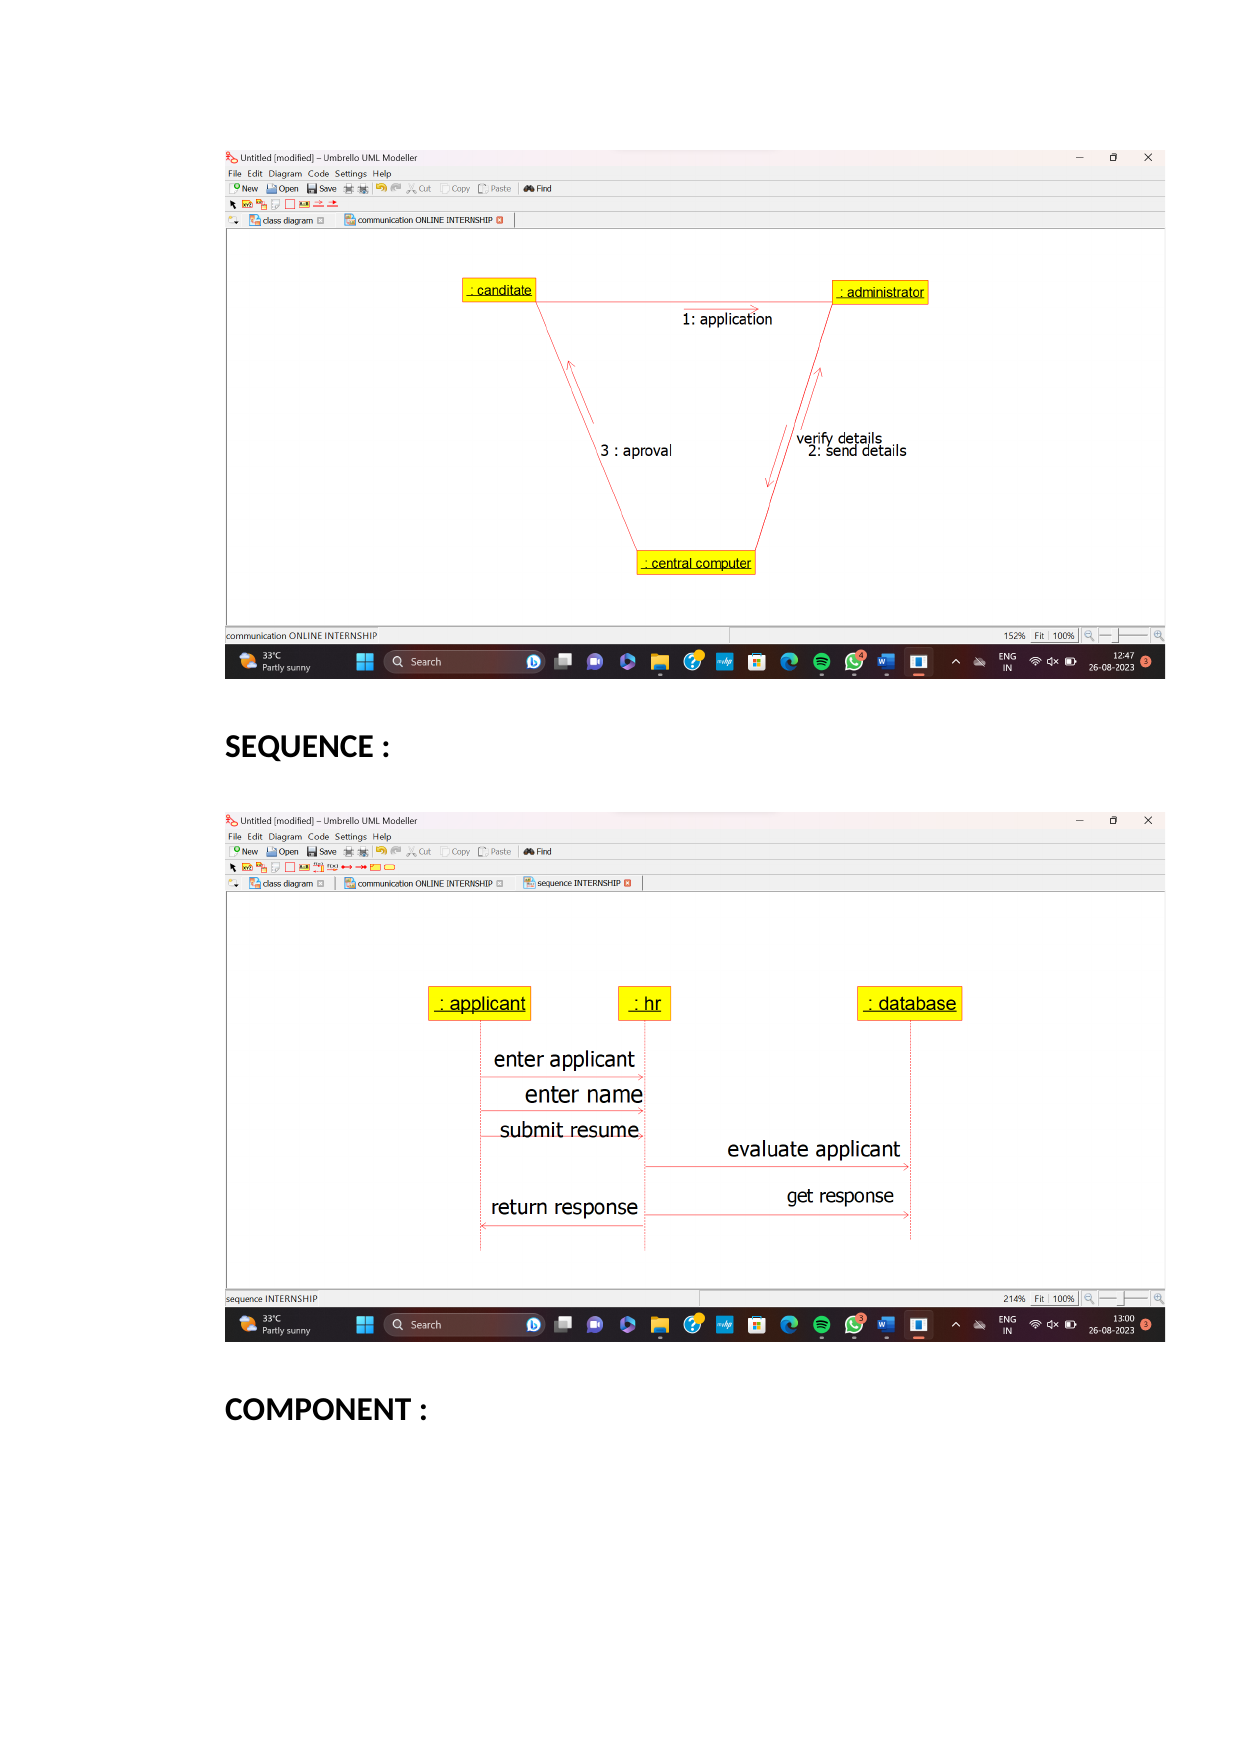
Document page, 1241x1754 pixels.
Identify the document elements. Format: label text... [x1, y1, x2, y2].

picture [225, 812, 1166, 1342]
list COMPONENT : [225, 1388, 1090, 1429]
list SEQUENCE : [225, 725, 1090, 766]
picture [225, 150, 1166, 679]
